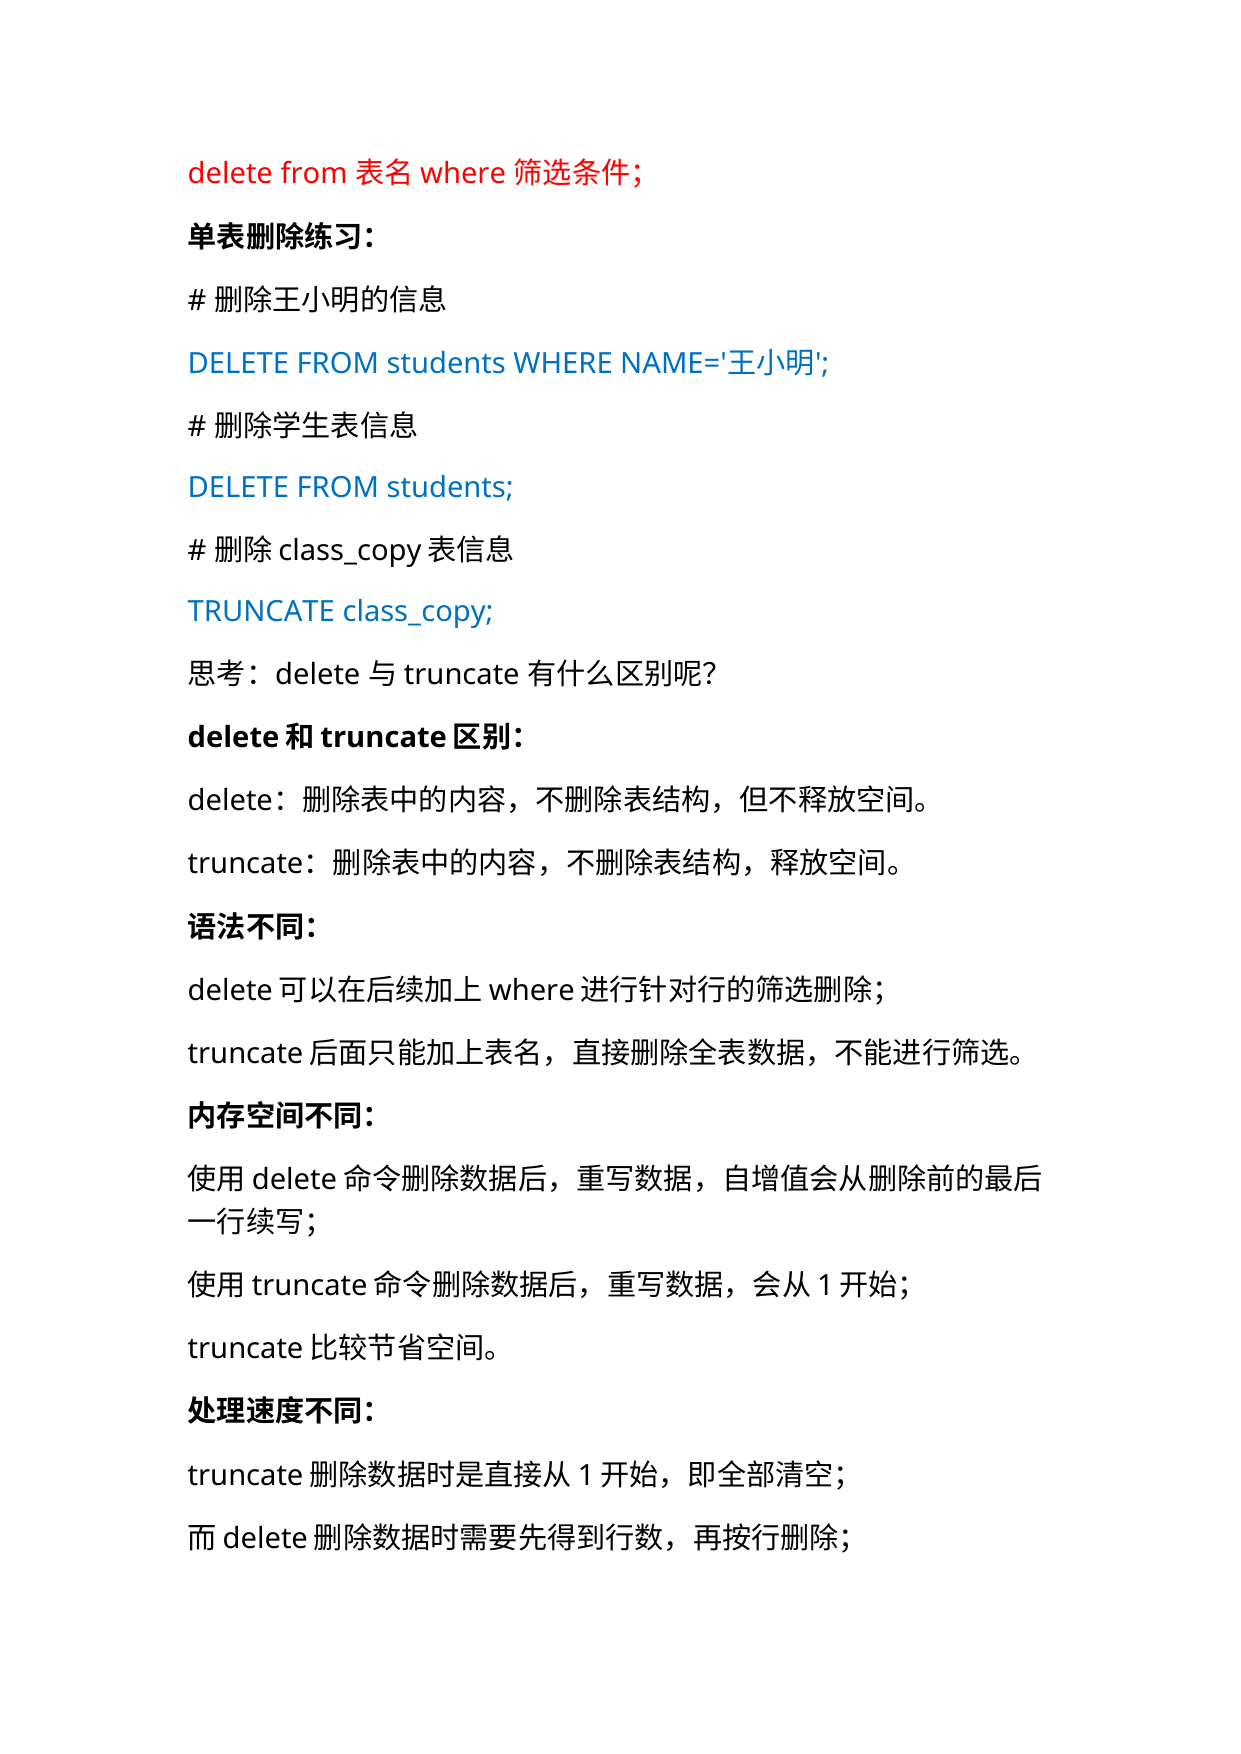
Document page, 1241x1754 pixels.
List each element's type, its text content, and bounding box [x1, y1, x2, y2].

text 内存空间不同： [187, 1093, 1053, 1135]
text DELETE FROM students; [187, 466, 1053, 506]
text TRUNCATE class_copy; [187, 590, 1053, 629]
text truncate后面只能加上表名，直接删除全表数据，不能进行筛选。 [187, 1029, 1053, 1072]
text delete可以在后续加上where进行针对行的筛选删除； [187, 966, 1053, 1009]
text # 删除class_copy表信息 [187, 527, 1053, 569]
text 处理速度不同： [187, 1388, 1053, 1430]
text 语法不同： [187, 903, 1053, 946]
text truncate比较节省空间。 [187, 1325, 1053, 1367]
text 使用delete命令删除数据后，重写数据，自增值会从删除前的最后一行续写； [187, 1156, 1053, 1241]
text delete from 表名 where 筛选条件； [187, 150, 1053, 192]
text 使用truncate命令删除数据后，重写数据，会从1开始； [187, 1261, 1053, 1304]
text truncate：删除表中的内容，不删除表结构，释放空间。 [187, 840, 1053, 882]
text 思考：delete 与 truncate 有什么区别呢？ [187, 650, 1053, 693]
text truncate删除数据时是直接从1开始，即全部清空； [187, 1451, 1053, 1493]
text 而delete删除数据时需要先得到行数，再按行删除； [187, 1514, 1053, 1557]
text # 删除学生表信息 [187, 403, 1053, 445]
text delete和truncate区别： [187, 713, 1053, 756]
text DELETE FROM students WHERE NAME='王小明'; [187, 339, 1053, 382]
text # 删除王小明的信息 [187, 276, 1053, 319]
text 单表删除练习： [187, 213, 1053, 256]
text delete：删除表中的内容，不删除表结构，但不释放空间。 [187, 777, 1053, 819]
